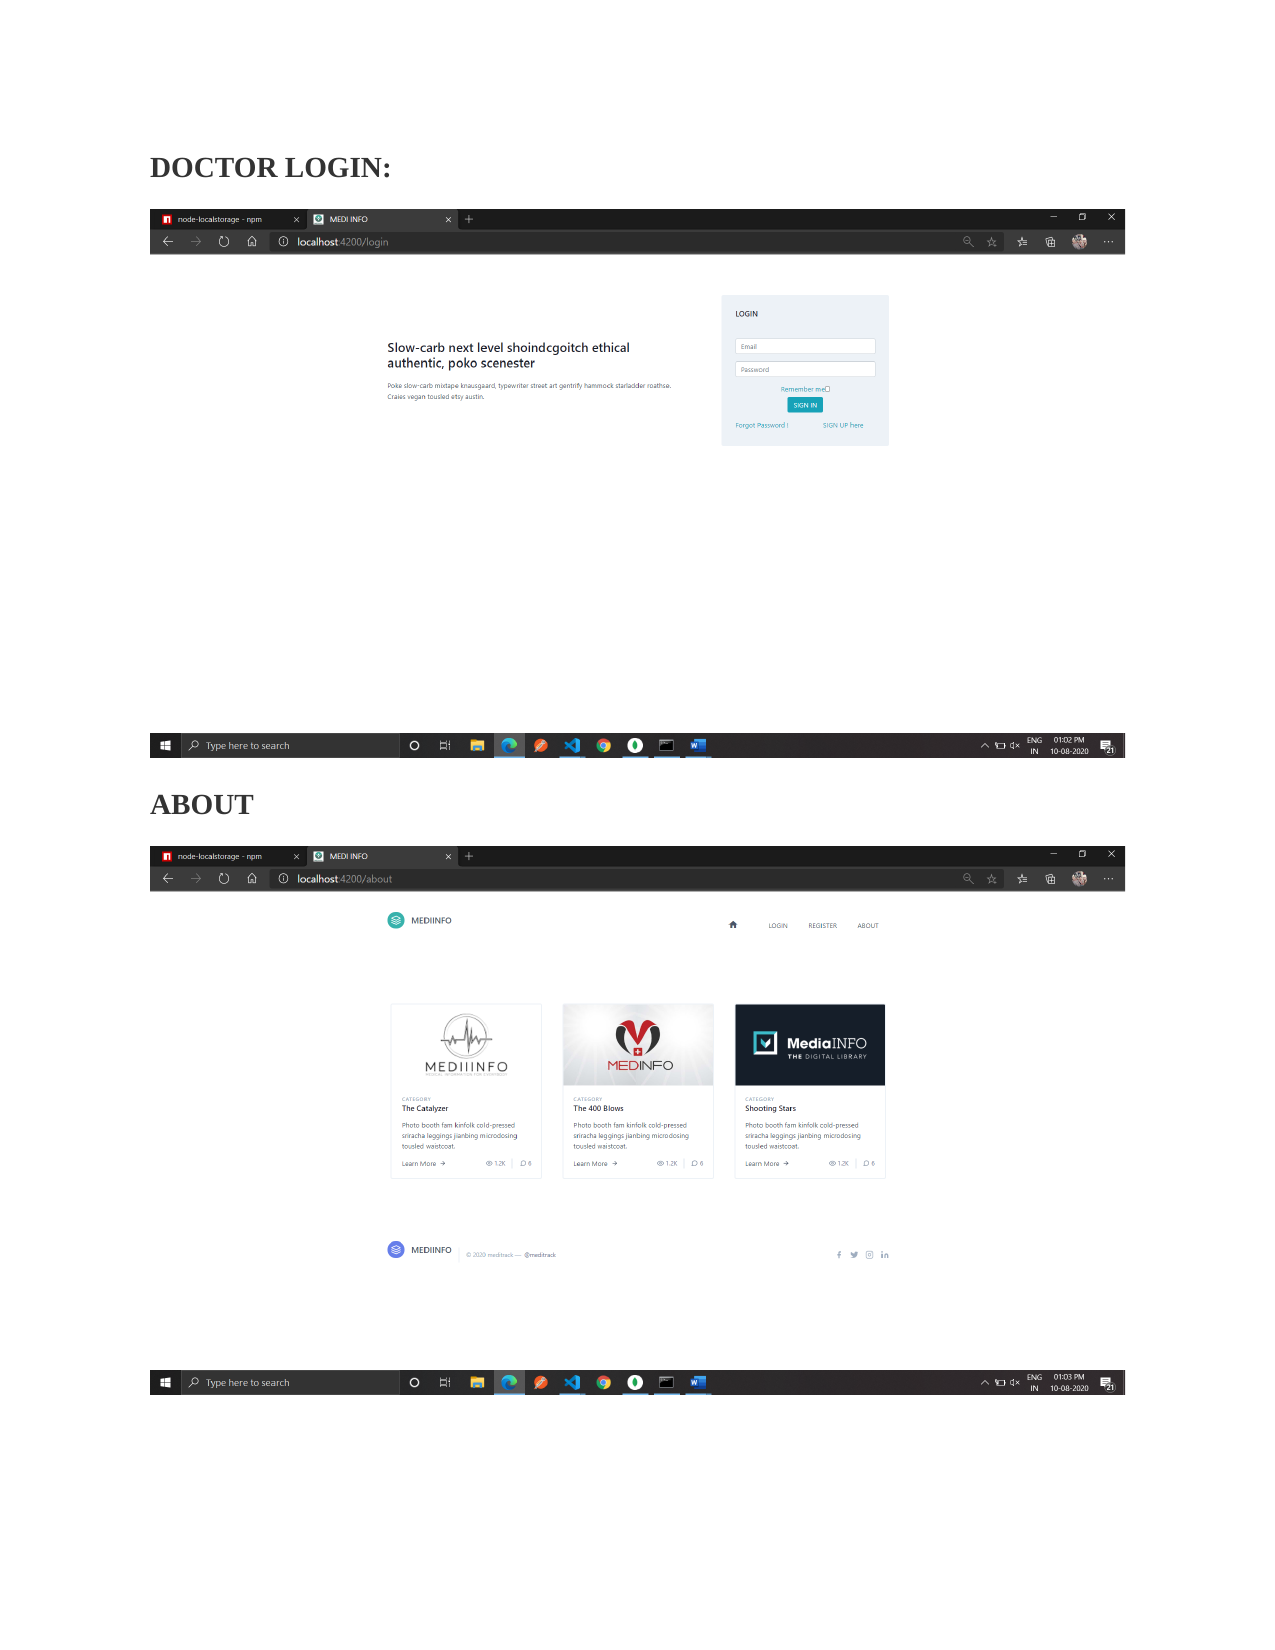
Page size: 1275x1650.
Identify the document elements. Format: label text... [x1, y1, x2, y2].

text DOCTOR LOGIN: [150, 150, 1125, 183]
picture [150, 846, 1125, 1395]
picture [150, 209, 1125, 758]
text ABOUT [150, 787, 1125, 821]
